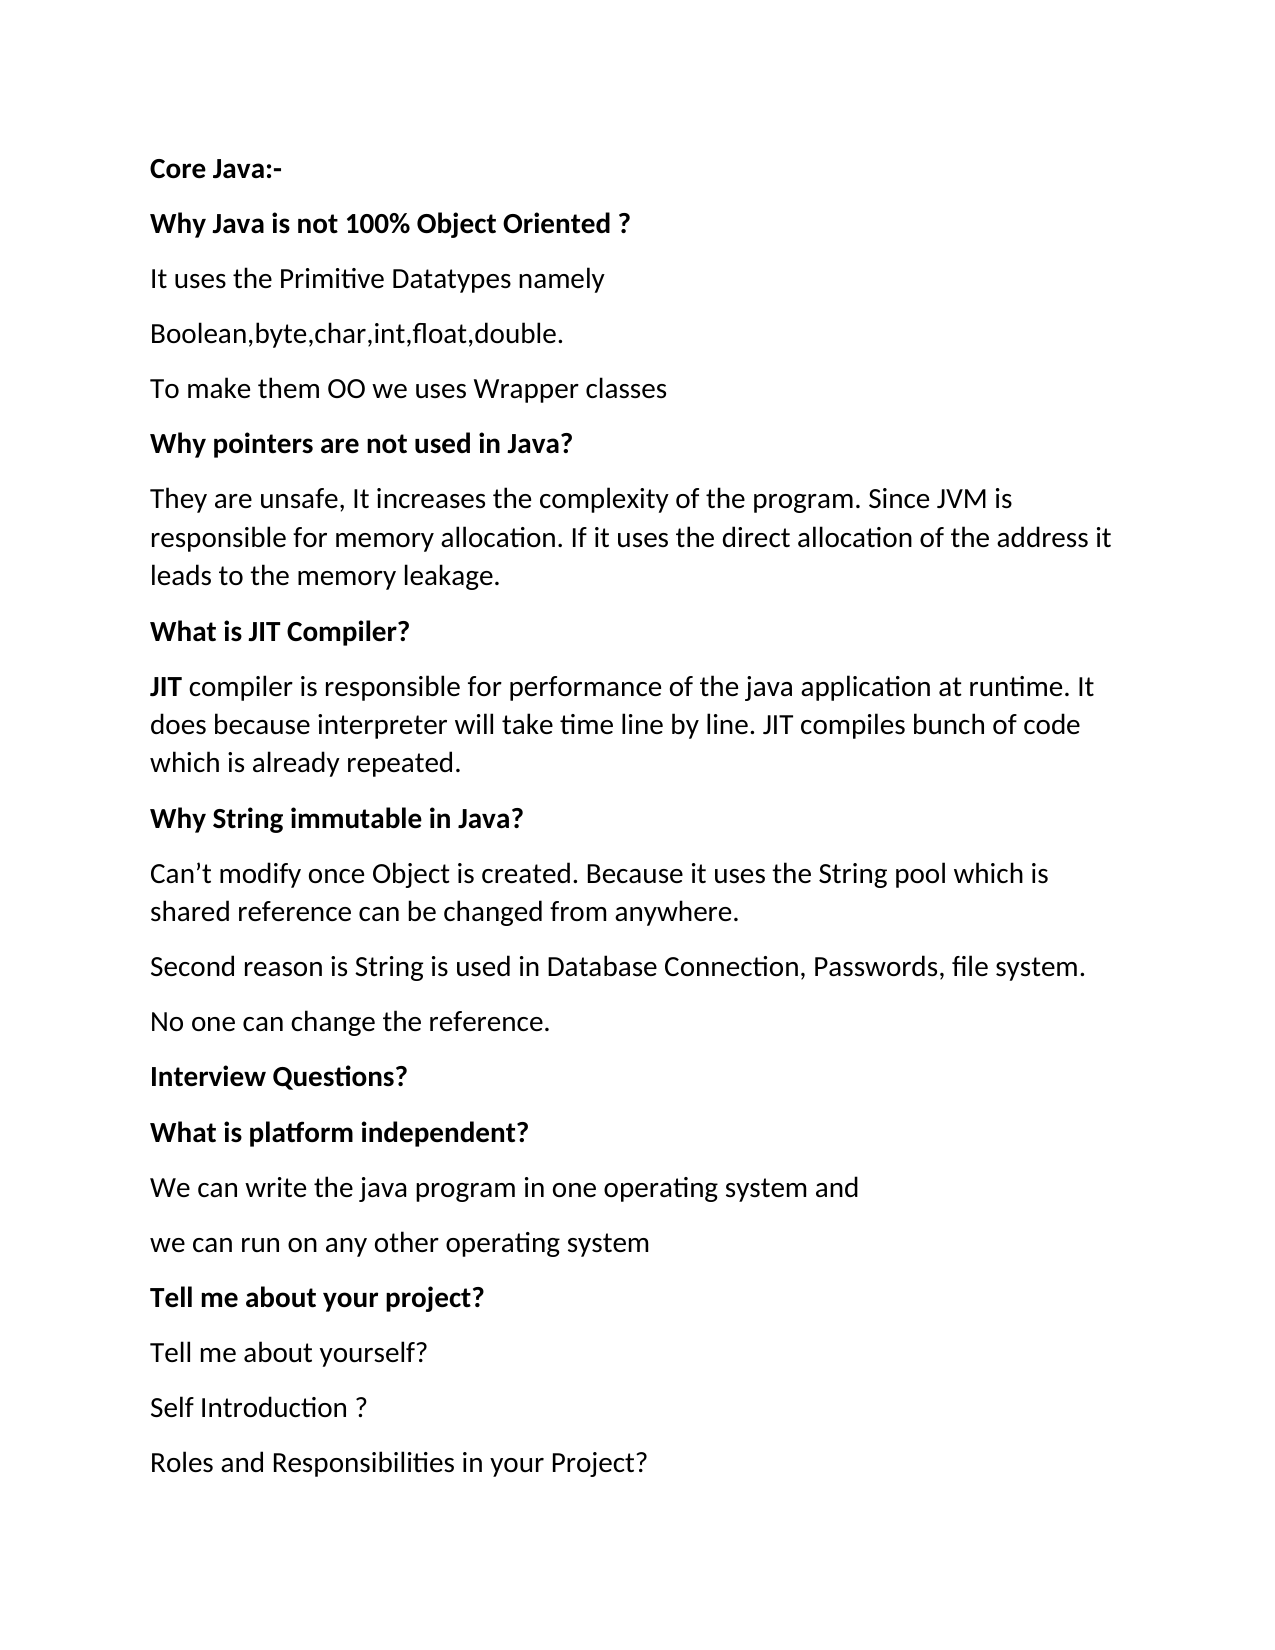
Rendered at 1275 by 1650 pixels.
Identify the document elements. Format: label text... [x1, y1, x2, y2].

text We can write the java program in one operating system and [150, 1169, 1125, 1204]
text To make them OO we uses Wrapper classes [150, 370, 1125, 406]
text No one can change the reference. [150, 1003, 1125, 1039]
text we can run on any other operating system [150, 1224, 1125, 1259]
text Roles and Responsibilities in your Project? [150, 1444, 1125, 1480]
text Why String immutable in Java? [150, 800, 1125, 835]
text Why pointers are not used in Java? [150, 426, 1125, 461]
text Can’t modify once Object is created. Because it uses the String pool which is shared reference can be changed from anywhere. [150, 855, 1125, 929]
text Self Introduction ? [150, 1389, 1125, 1425]
text They are unsafe, It increases the complexity of the program. Since JVM is responsible for memory allocation. If it uses the direct allocation of the address it leads to the memory leakage. [150, 481, 1125, 593]
text Why Java is not 100% Object Oriented ? [150, 205, 1125, 241]
text It uses the Primitive Datatypes namely [150, 260, 1125, 296]
text What is platform independent? [150, 1114, 1125, 1149]
text Interview Questions? [150, 1058, 1125, 1094]
text What is JIT Compiler? [150, 613, 1125, 648]
text Second reason is String is used in Database Connection, Passwords, file system. [150, 948, 1125, 984]
text Tell me about your project? [150, 1279, 1125, 1314]
text Tell me about yourself? [150, 1334, 1125, 1370]
text Core Java:- [150, 150, 1125, 186]
text Boolean,byte,char,int,float,double. [150, 315, 1125, 351]
text JIT compiler is responsible for performance of the java application at runtime. It does because interpreter will take time line by line. JIT compiles bunch of code which is already repeated. [150, 668, 1125, 780]
